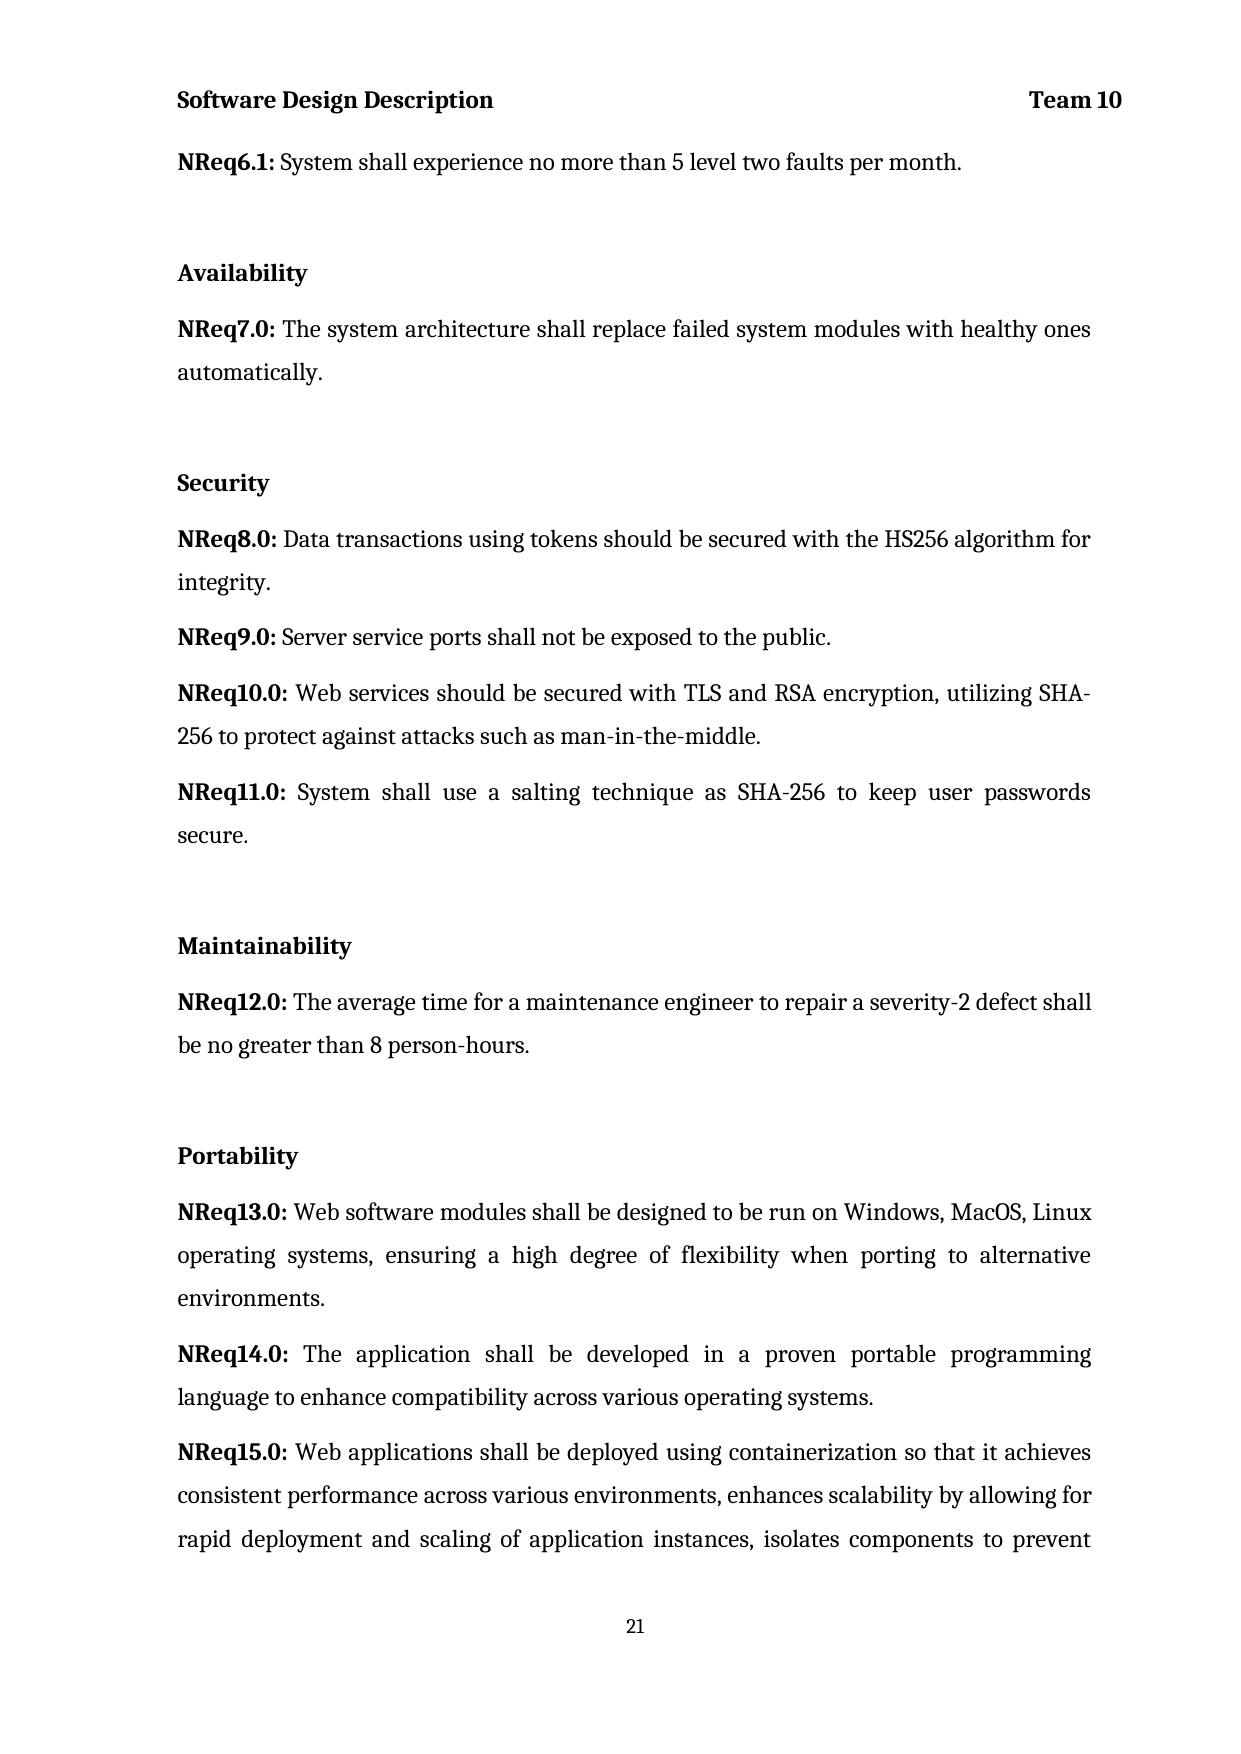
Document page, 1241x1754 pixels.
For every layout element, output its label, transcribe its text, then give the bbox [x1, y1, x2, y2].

text Maintainability [177, 932, 1092, 961]
text NReq12.0: The average time for a maintenance engineer to repair a severity-2 defect shall be no greater than 8 person-hours. [177, 988, 1092, 1059]
text NReq14.0: The application shall be developed in a proven portable programming language to enhance compatibility across various operating systems. [177, 1339, 1092, 1411]
text Availability [177, 259, 1092, 288]
text NReq13.0: Web software modules shall be designed to be run on Windows, MacOS, Linux operating systems, ensuring a high degree of flexibility when porting to alternative environments. [177, 1198, 1092, 1313]
text Security [177, 469, 1092, 498]
text Portability [177, 1142, 1092, 1171]
text NReq11.0: System shall use a salting technique as SHA-256 to keep user passwords secure. [177, 778, 1092, 849]
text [177, 1438, 1092, 1553]
text NReq10.0: Web services should be secured with TLS and RSA encryption, utilizing SHA-256 to protect against attacks such as man-in-the-middle. [177, 679, 1092, 751]
text NReq9.0: Server service ports shall not be exposed to the public. [177, 623, 1092, 652]
text NReq6.1: System shall experience no more than 5 level two faults per month. [177, 148, 1092, 176]
text NReq8.0: Data transactions using tokens should be secured with the HS256 algorithm for integrity. [177, 524, 1092, 596]
text NReq7.0: The system architecture shall replace failed system modules with healthy ones automatically. [177, 314, 1092, 386]
